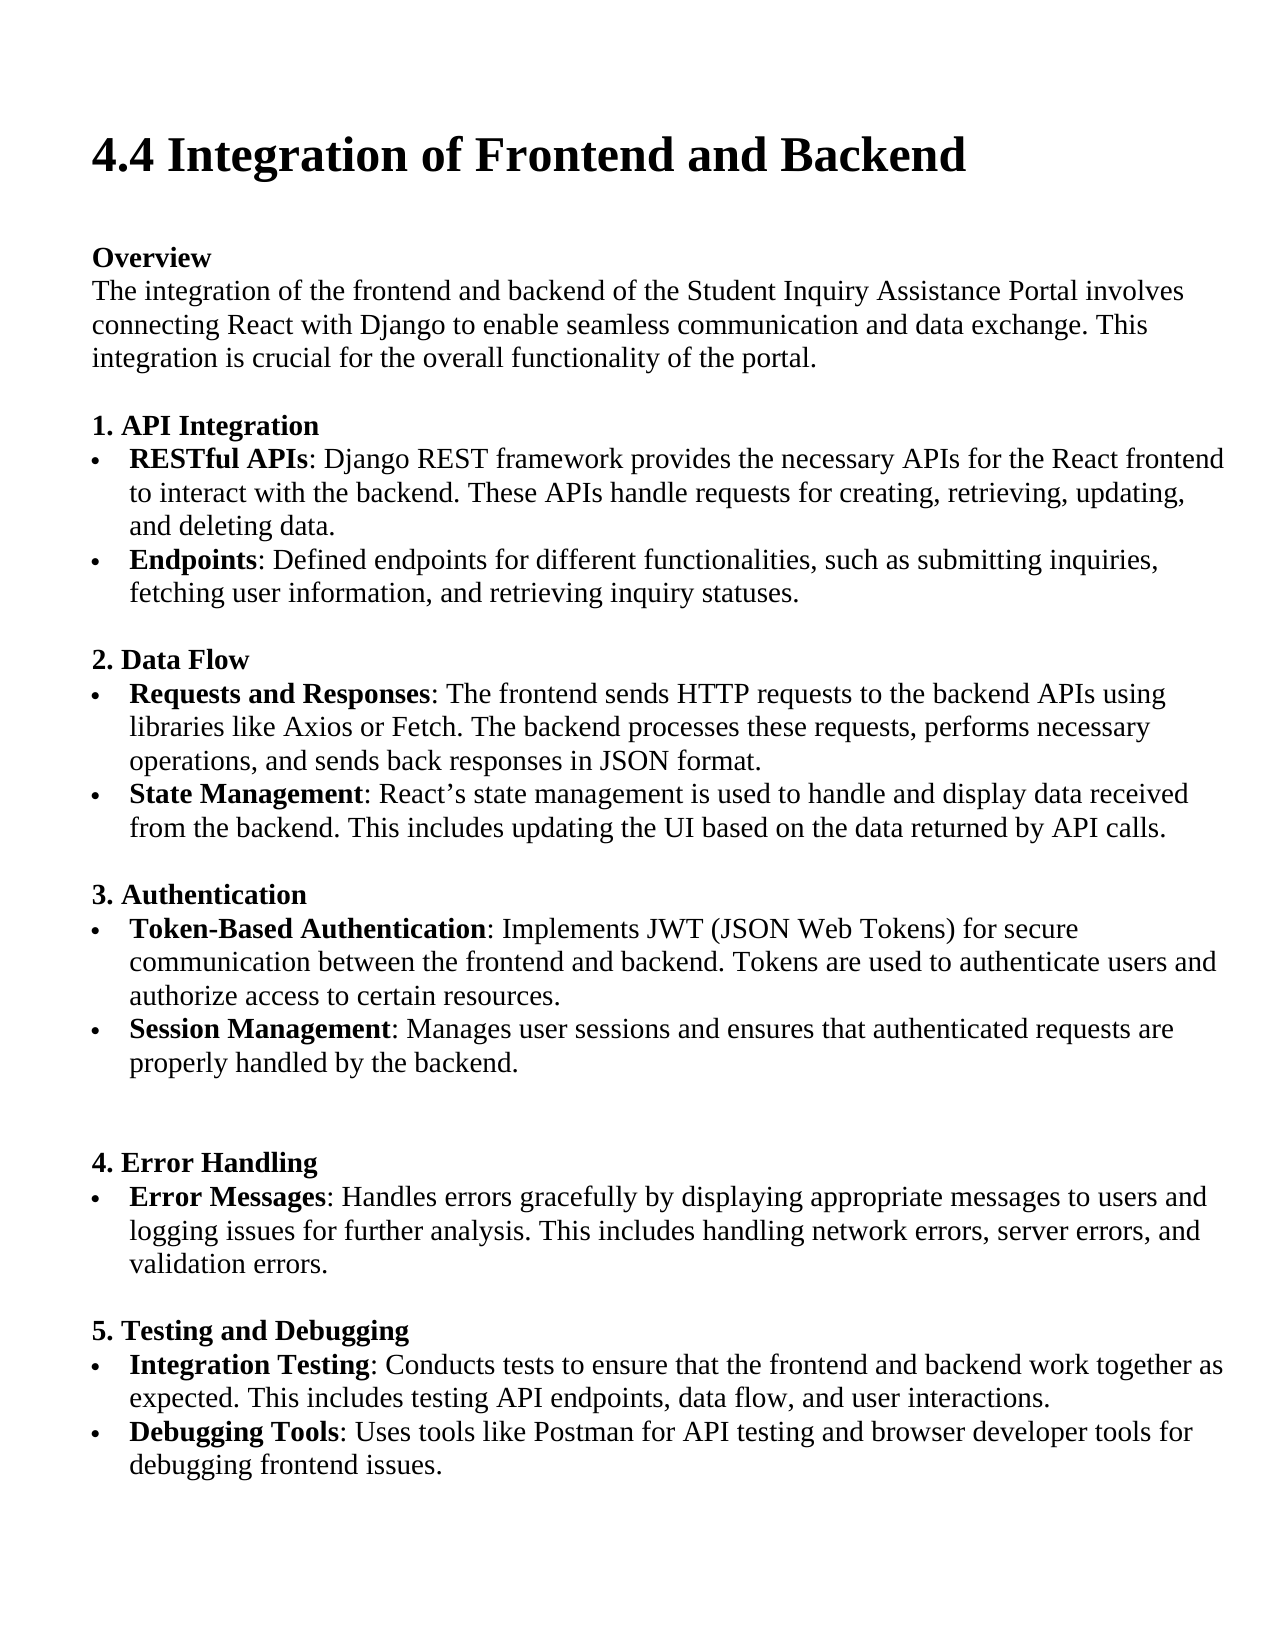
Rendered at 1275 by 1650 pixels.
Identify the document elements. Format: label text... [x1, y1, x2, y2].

text 4. Error Handling [92, 1146, 1227, 1179]
list RESTful APIs: Django REST framework provides the necessary APIs for the React frontend to interact with the backend. These APIs handle requests for creating, retrieving, updating, and deleting data. [92, 441, 1227, 542]
text Overview [92, 240, 1227, 273]
list Endpoints: Defined endpoints for different functionalities, such as submitting inquiries, fetching user information, and retrieving inquiry statuses. [92, 542, 1227, 609]
text 4.4 Integration of Frontend and Backend [92, 125, 1227, 182]
list Session Management: Manages user sessions and ensures that authenticated requests are properly handled by the backend. [92, 1011, 1227, 1078]
list Requests and Responses: The frontend sends HTTP requests to the backend APIs using libraries like Axios or Fetch. The backend processes these requests, performs necessary operations, and sends back responses in JSON format. [92, 676, 1227, 777]
text 2. Data Flow [92, 642, 1227, 676]
text 5. Testing and Debugging [92, 1313, 1227, 1347]
list Token-Based Authentication: Implements JWT (JSON Web Tokens) for secure communication between the frontend and backend. Tokens are used to authenticate users and authorize access to certain resources. [92, 911, 1227, 1011]
list Debugging Tools: Uses tools like Postman for API testing and browser developer tools for debugging frontend issues. [92, 1414, 1227, 1481]
list Integration Testing: Conducts tests to ensure that the frontend and backend work together as expected. This includes testing API endpoints, data flow, and user interactions. [92, 1347, 1227, 1414]
text The integration of the frontend and backend of the Student Inquiry Assistance Portal involves connecting React with Django to enable seamless communication and data exchange. This integration is crucial for the overall functionality of the portal. [92, 273, 1227, 374]
list State Management: React’s state management is used to handle and display data received from the backend. This includes updating the UI based on the data returned by API calls. [92, 777, 1227, 844]
list Error Messages: Handles errors gracefully by displaying appropriate messages to users and logging issues for further analysis. This includes handling network errors, server errors, and validation errors. [92, 1179, 1227, 1280]
text 3. Authentication [92, 877, 1227, 911]
text 1. API Integration [92, 408, 1227, 441]
